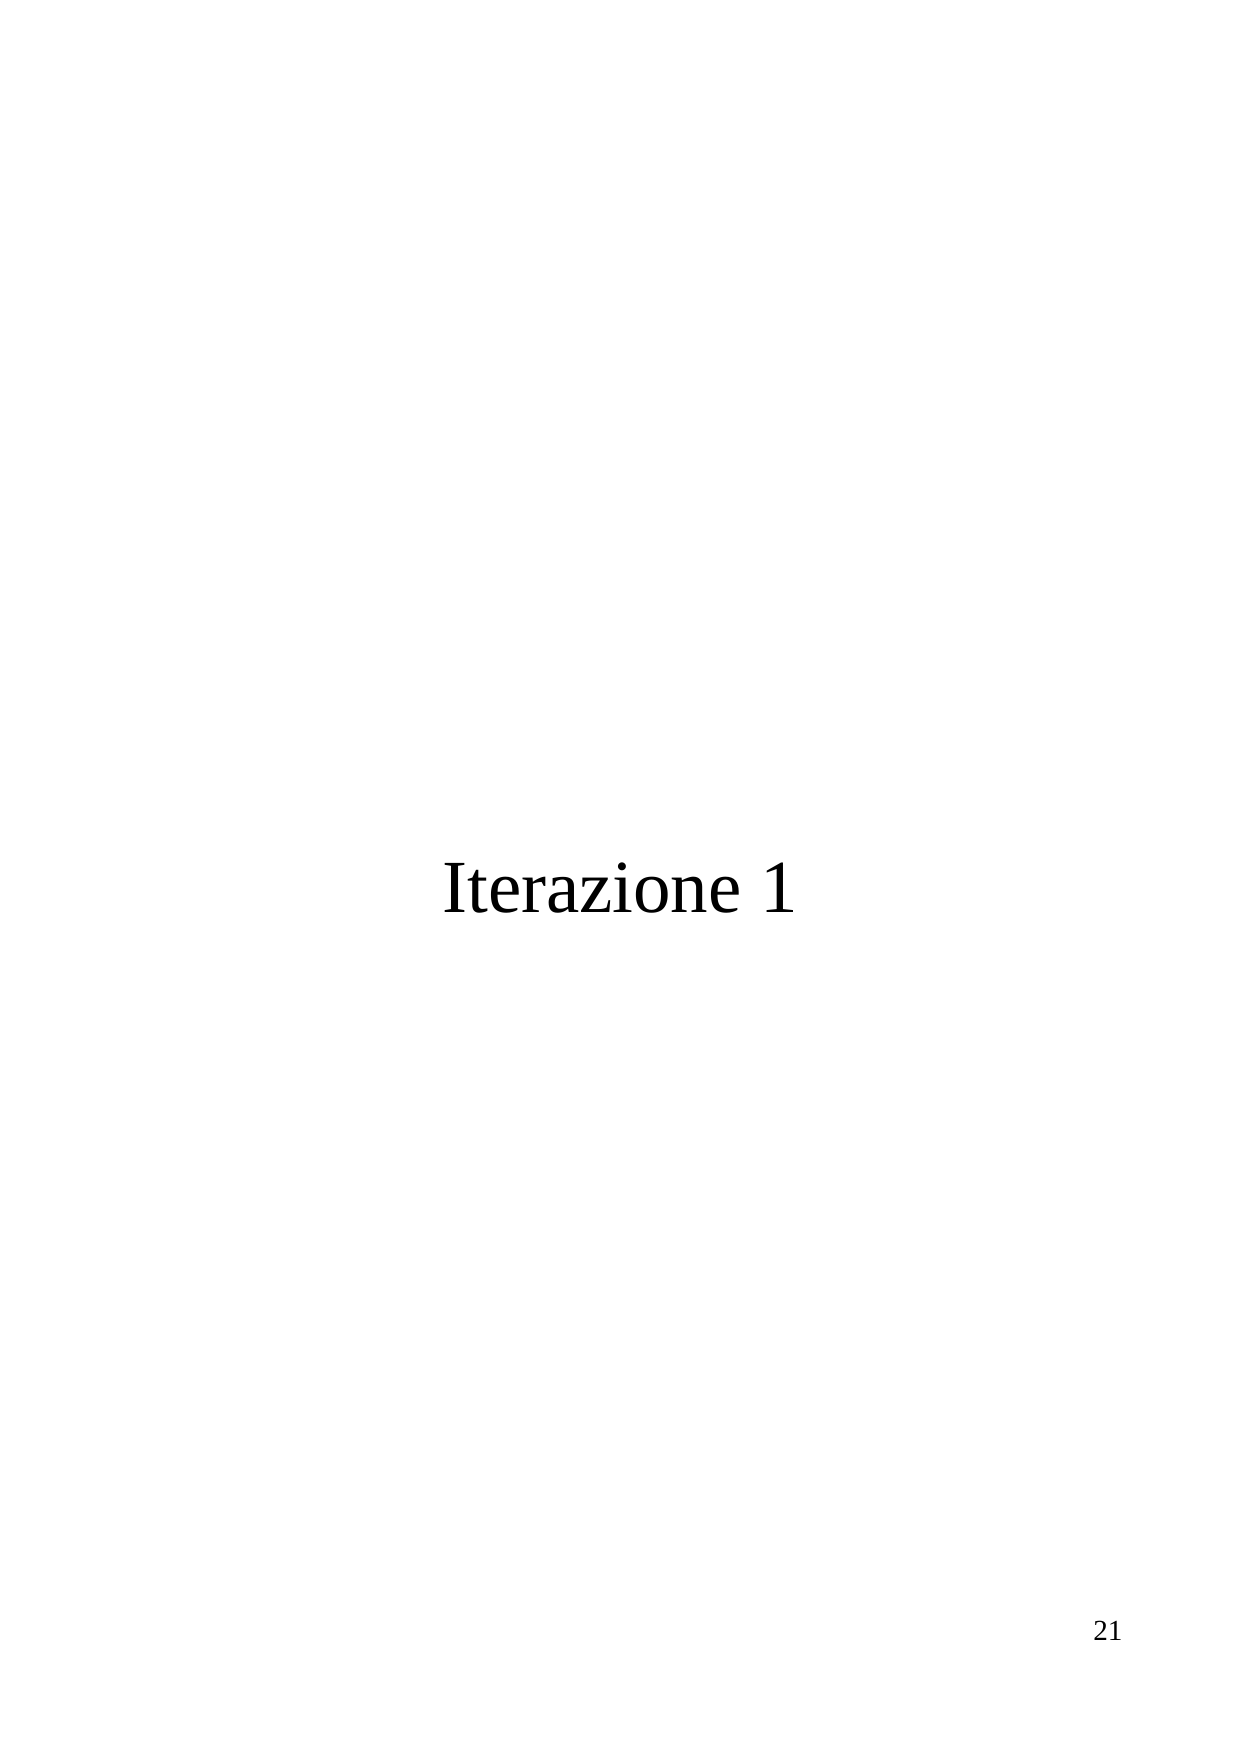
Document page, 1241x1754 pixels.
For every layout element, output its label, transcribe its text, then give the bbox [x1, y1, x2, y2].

subtitle Iterazione 1 [118, 842, 1122, 929]
